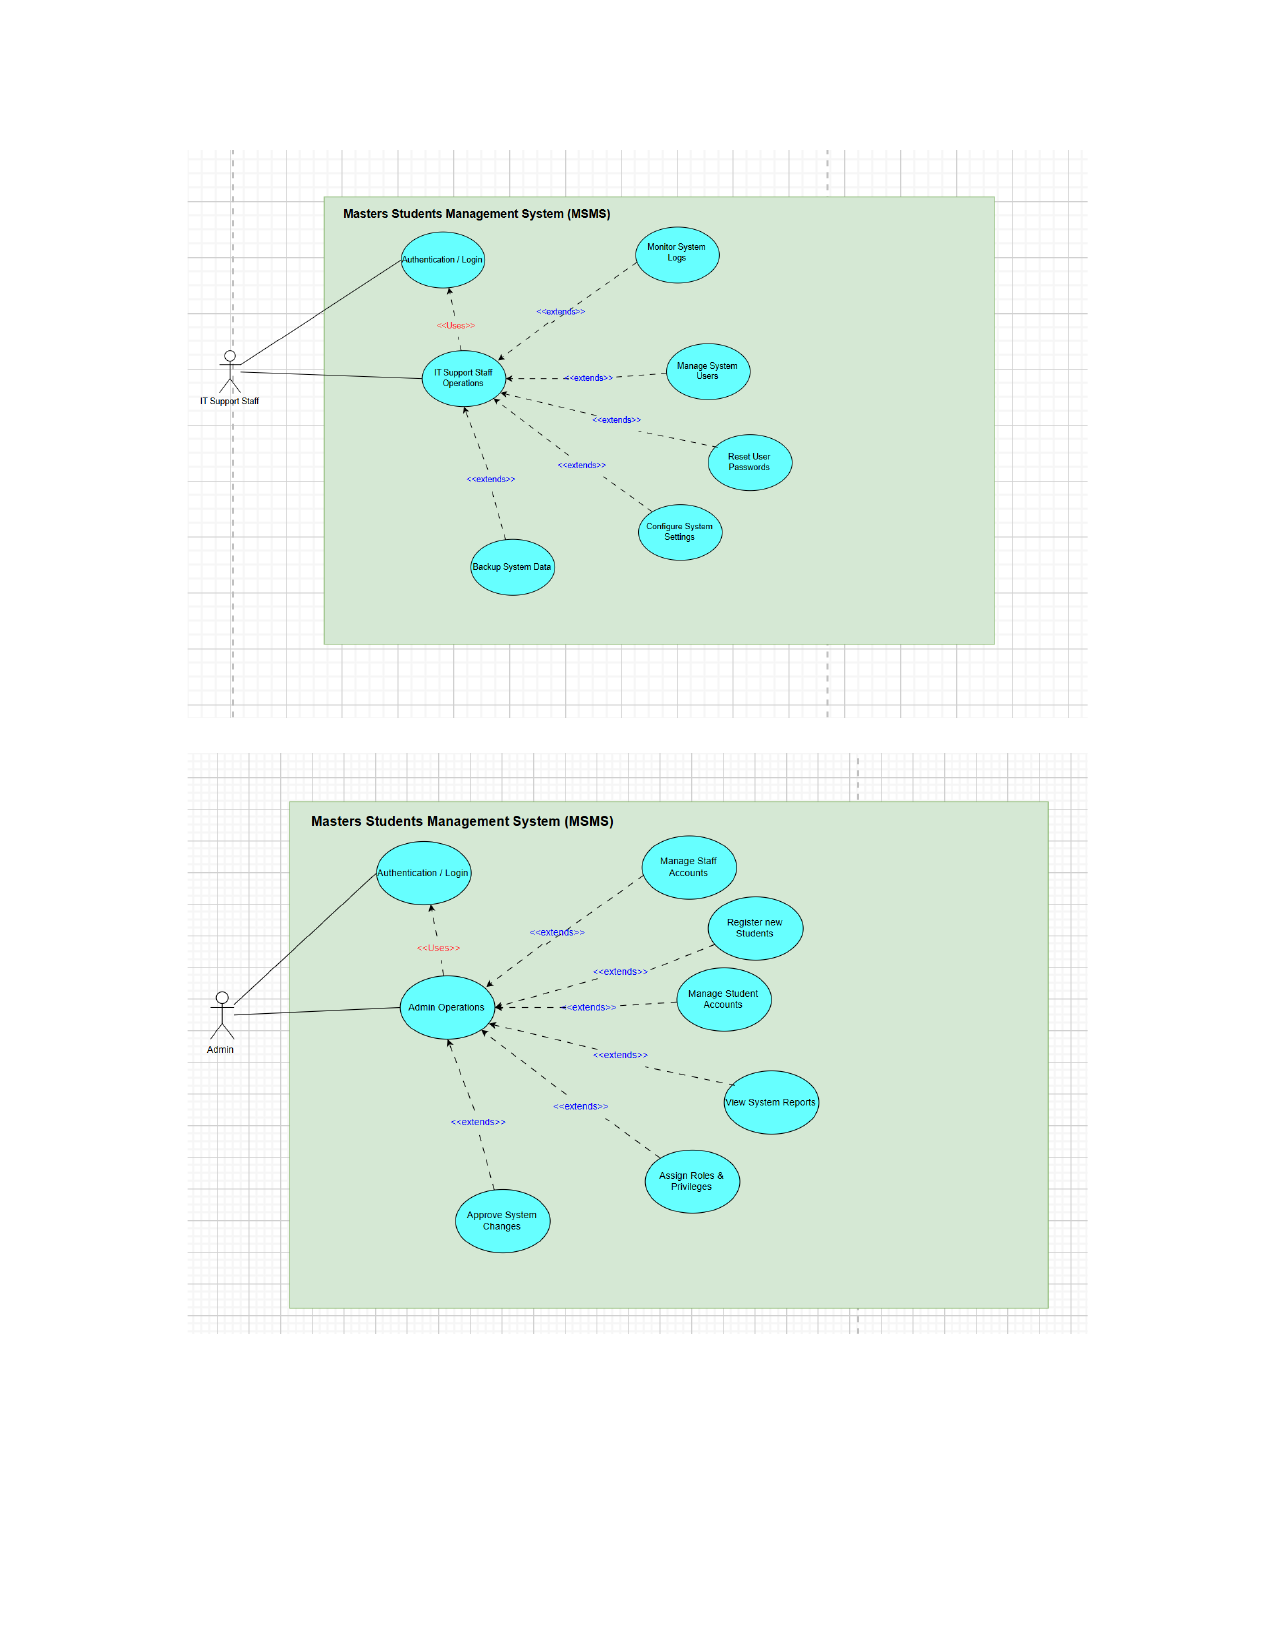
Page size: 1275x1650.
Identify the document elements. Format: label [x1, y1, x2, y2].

picture [187, 150, 1088, 718]
picture [187, 753, 1088, 1334]
